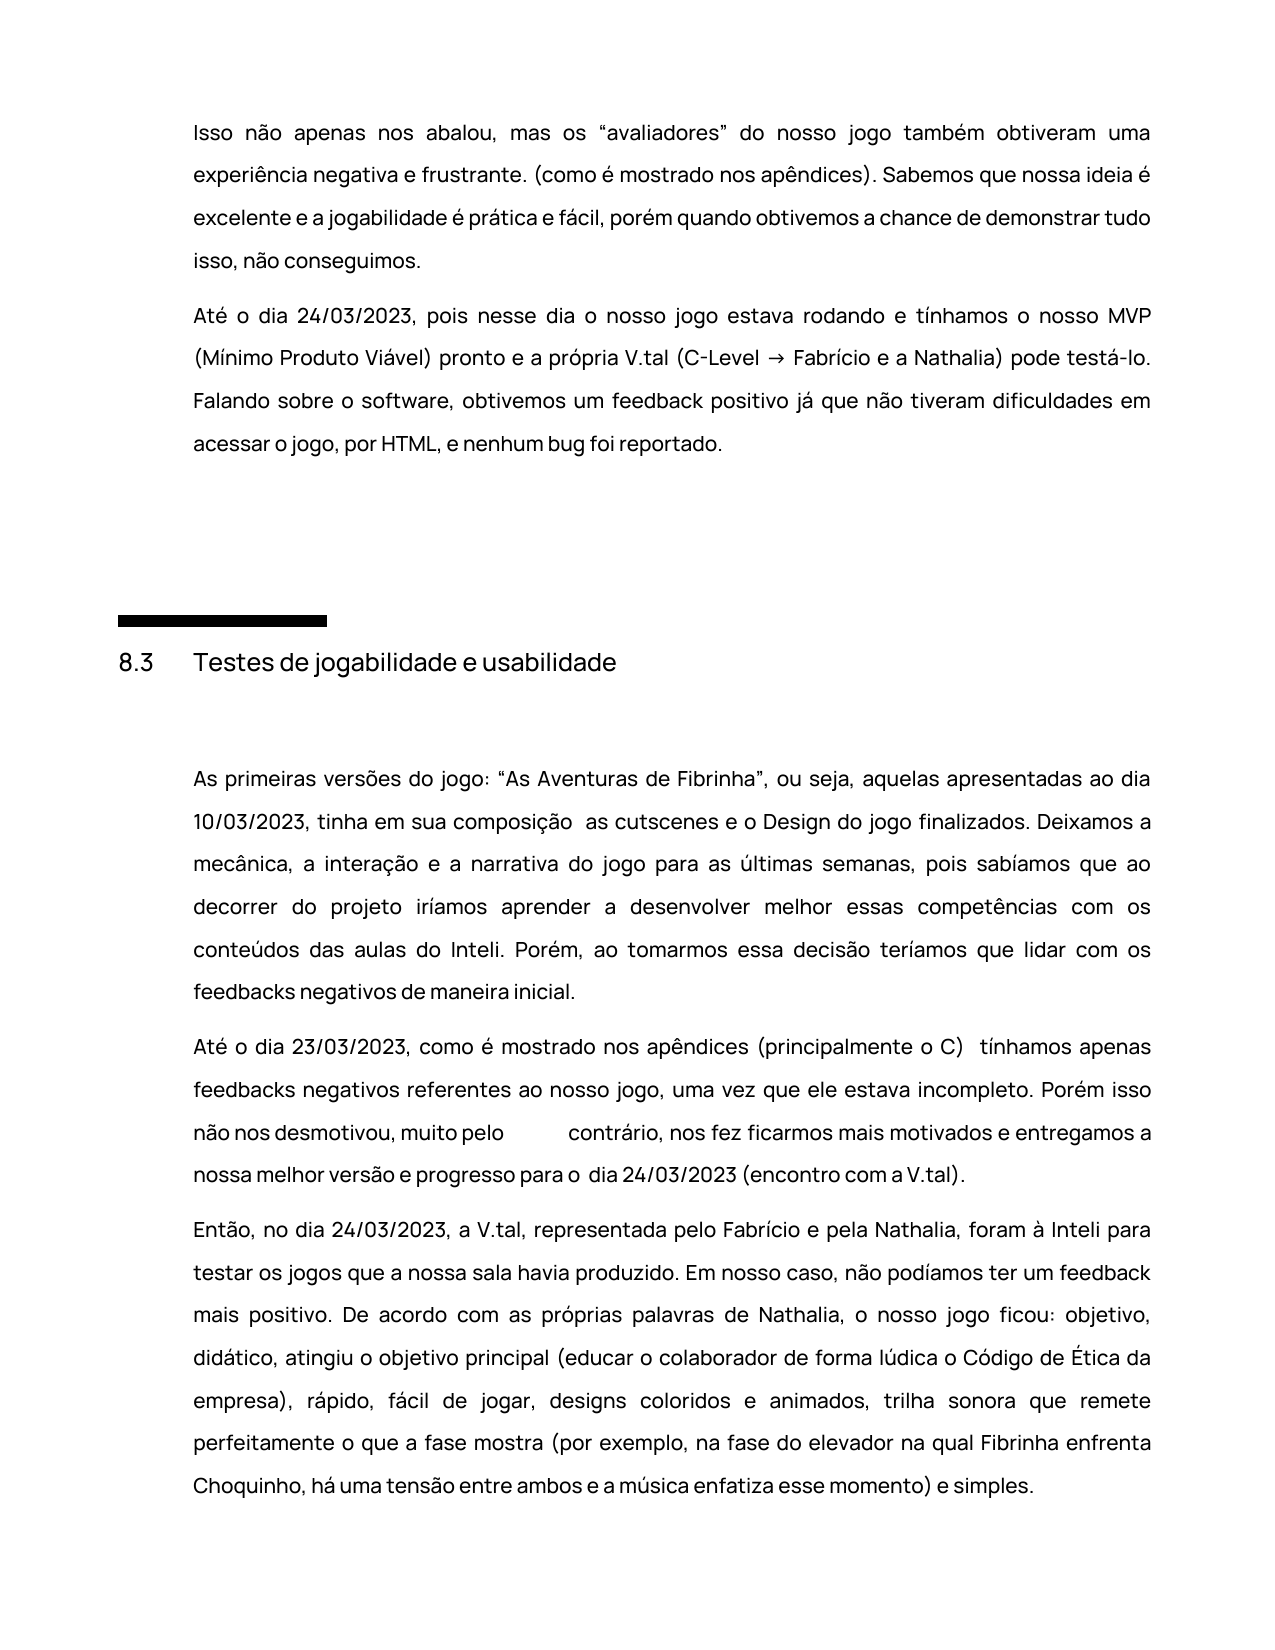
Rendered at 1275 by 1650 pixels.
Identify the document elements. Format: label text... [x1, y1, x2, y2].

text Até o dia 23/03/2023, como é mostrado nos apêndices (principalmente o C) tínhamos apenas feedbacks negativos referentes ao nosso jogo, uma vez que ele estava incompleto. Porém isso não nos desmotivou, muito pelo contrário, nos fez ficarmos mais motivados e entregamos a nossa melhor versão e progresso para o dia 24/03/2023 (encontro com a V.tal). [193, 1032, 1152, 1189]
text Até o dia 24/03/2023, pois nesse dia o nosso jogo estava rodando e tínhamos o nosso MVP (Mínimo Produto Viável) pronto e a própria V.tal (C-Level -> Fabrício e a Nathalia) pode testá-lo. Falando sobre o software, obtivemos um feedback positivo já que não tiveram dificuldades em acessar o jogo, por HTML, e nenhum bug foi reportado. [193, 301, 1152, 457]
text Então, no dia 24/03/2023, a V.tal, representada pelo Fabrício e pela Nathalia, foram à Inteli para testar os jogos que a nossa sala havia produzido. Em nosso caso, não podíamos ter um feedback mais positivo. De acordo com as próprias palavras de Nathalia, o nosso jogo ficou: objetivo, didático, atingiu o objetivo principal (educar o colaborador de forma lúdica o Código de Ética da empresa), rápido, fácil de jogar, designs coloridos e animados, trilha sonora que remete perfeitamente o que a fase mostra (por exemplo, na fase do elevador na qual Fibrinha enfrenta Choquinho, há uma tensão entre ambos e a música enfatiza esse momento) e simples. [193, 1215, 1152, 1499]
text Isso não apenas nos abalou, mas os “avaliadores” do nosso jogo também obtiveram uma experiência negativa e frustrante. (como é mostrado nos apêndices). Sabemos que nossa ideia é excelente e a jogabilidade é prática e fácil, porém quando obtivemos a chance de demonstrar tudo isso, não conseguimos. [193, 118, 1152, 274]
list Testes de jogabilidade e usabilidade [118, 645, 1152, 679]
text As primeiras versões do jogo: “As Aventuras de Fibrinha”, ou seja, aquelas apresentadas ao dia 10/03/2023, tinha em sua composição as cutscenes e o Design do jogo finalizados. Deixamos a mecânica, a interação e a narrativa do jogo para as últimas semanas, pois sabíamos que ao decorrer do projeto iríamos aprender a desenvolver melhor essas competências com os conteúdos das aulas do Inteli. Porém, ao tomarmos essa decisão teríamos que lidar com os feedbacks negativos de maneira inicial. [193, 764, 1152, 1006]
